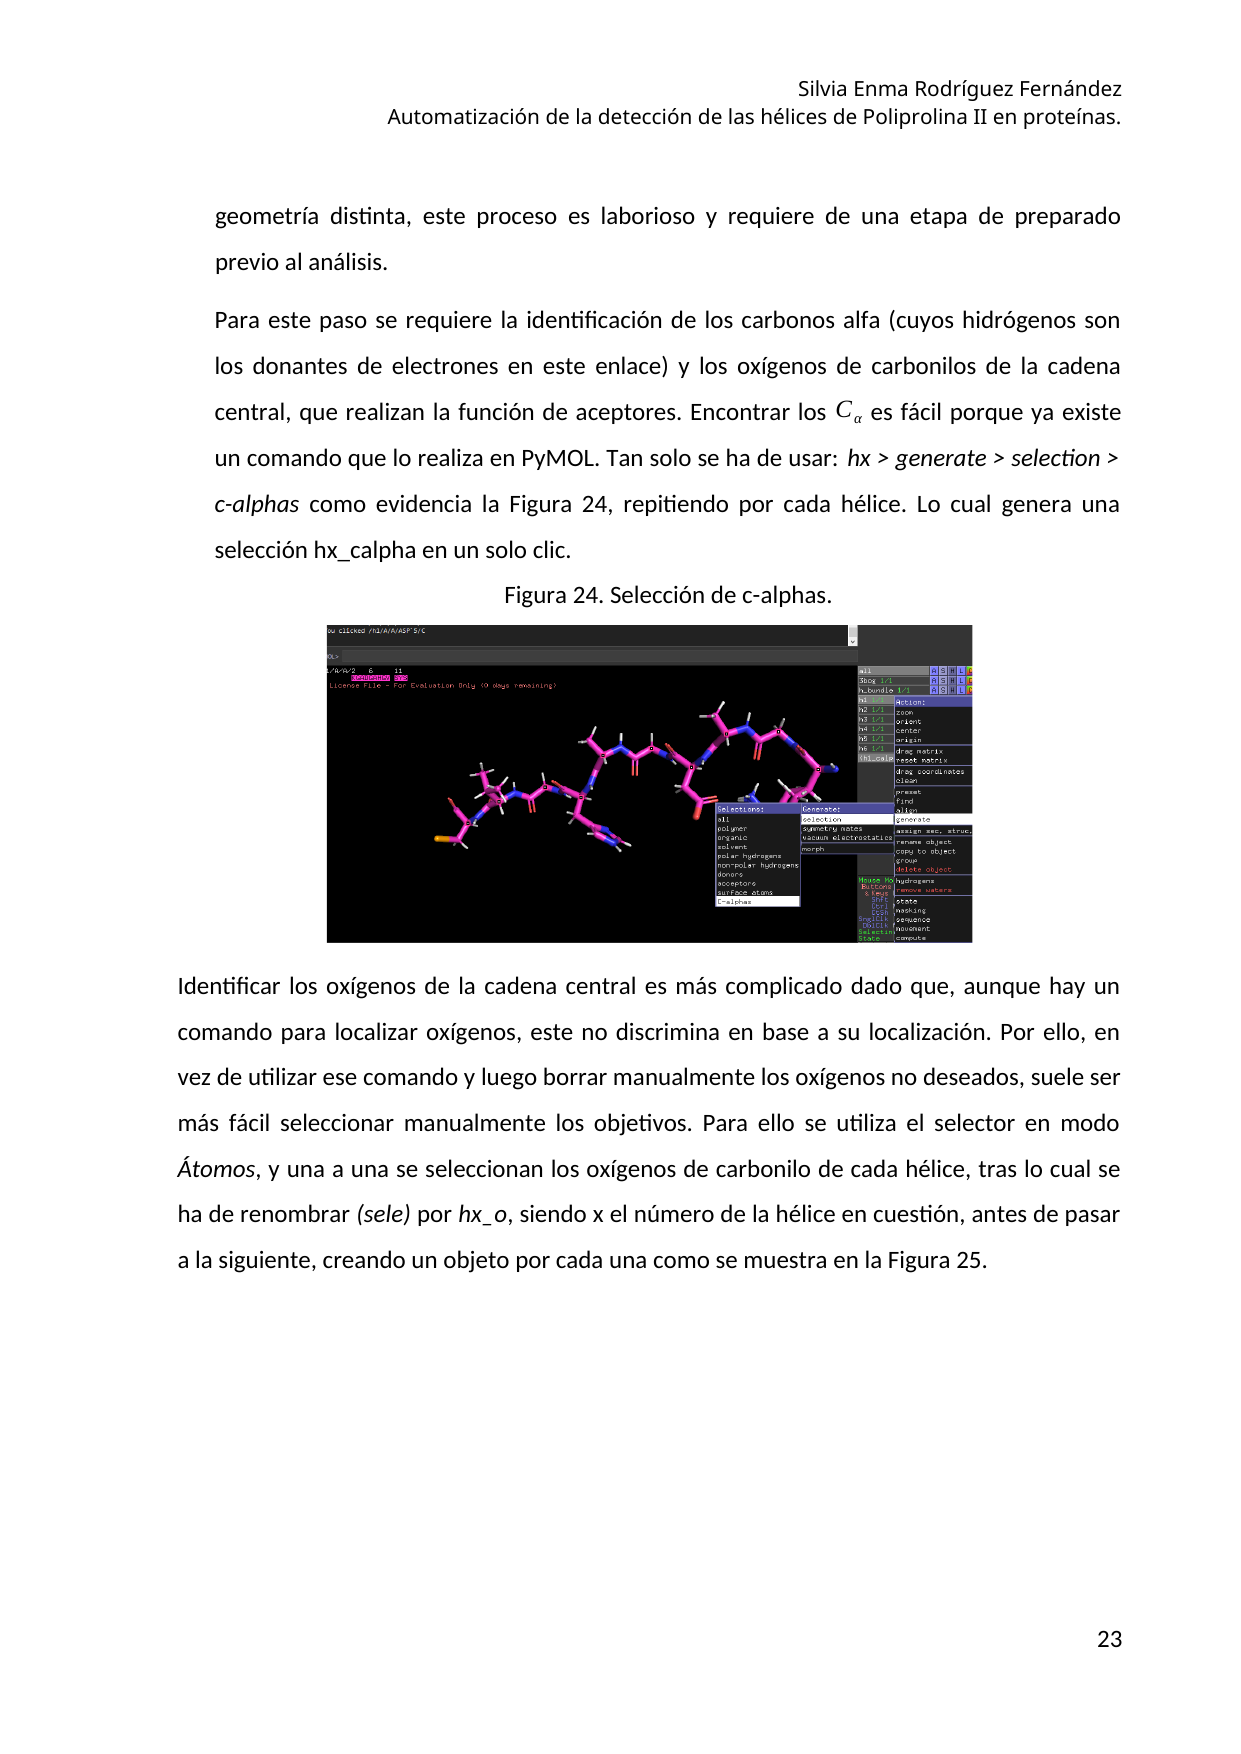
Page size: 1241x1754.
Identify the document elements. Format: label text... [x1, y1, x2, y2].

list Figura 24. Selección de c-alphas. [214, 580, 1122, 610]
list Para este paso se requiere la identificación de los carbonos alfa (cuyos hidrógenos son los donantes de electrones en este enlace) y los oxígenos de carbonilos de la cadena central, que realizan la función de aceptores. Encontrar los es fácil porque ya existe un comando que lo realiza en PyMOL. Tan solo se ha de usar: hx > generate > selection > c-alphas como evidencia la Figura 24, repitiendo por cada hélice. Lo cual genera una selección hx_calpha en un solo clic. [214, 304, 1122, 564]
picture [326, 625, 973, 943]
list Identificar los oxígenos de la cadena central es más complicado dado que, aunque hay un comando para localizar oxígenos, este no discrimina en base a su localización. Por ello, en vez de utilizar ese comando y luego borrar manualmente los oxígenos no deseados, suele ser más fácil seleccionar manualmente los objetivos. Para ello se utiliza el selector en modo Átomos, y una a una se seleccionan los oxígenos de carbonilo de cada hélice, tras lo cual se ha de renombrar (sele) por hx_o, siendo x el número de la hélice en cuestión, antes de pasar a la siguiente, creando un objeto por cada una como se muestra en la Figura 25. [177, 970, 1122, 1275]
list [177, 201, 1122, 277]
